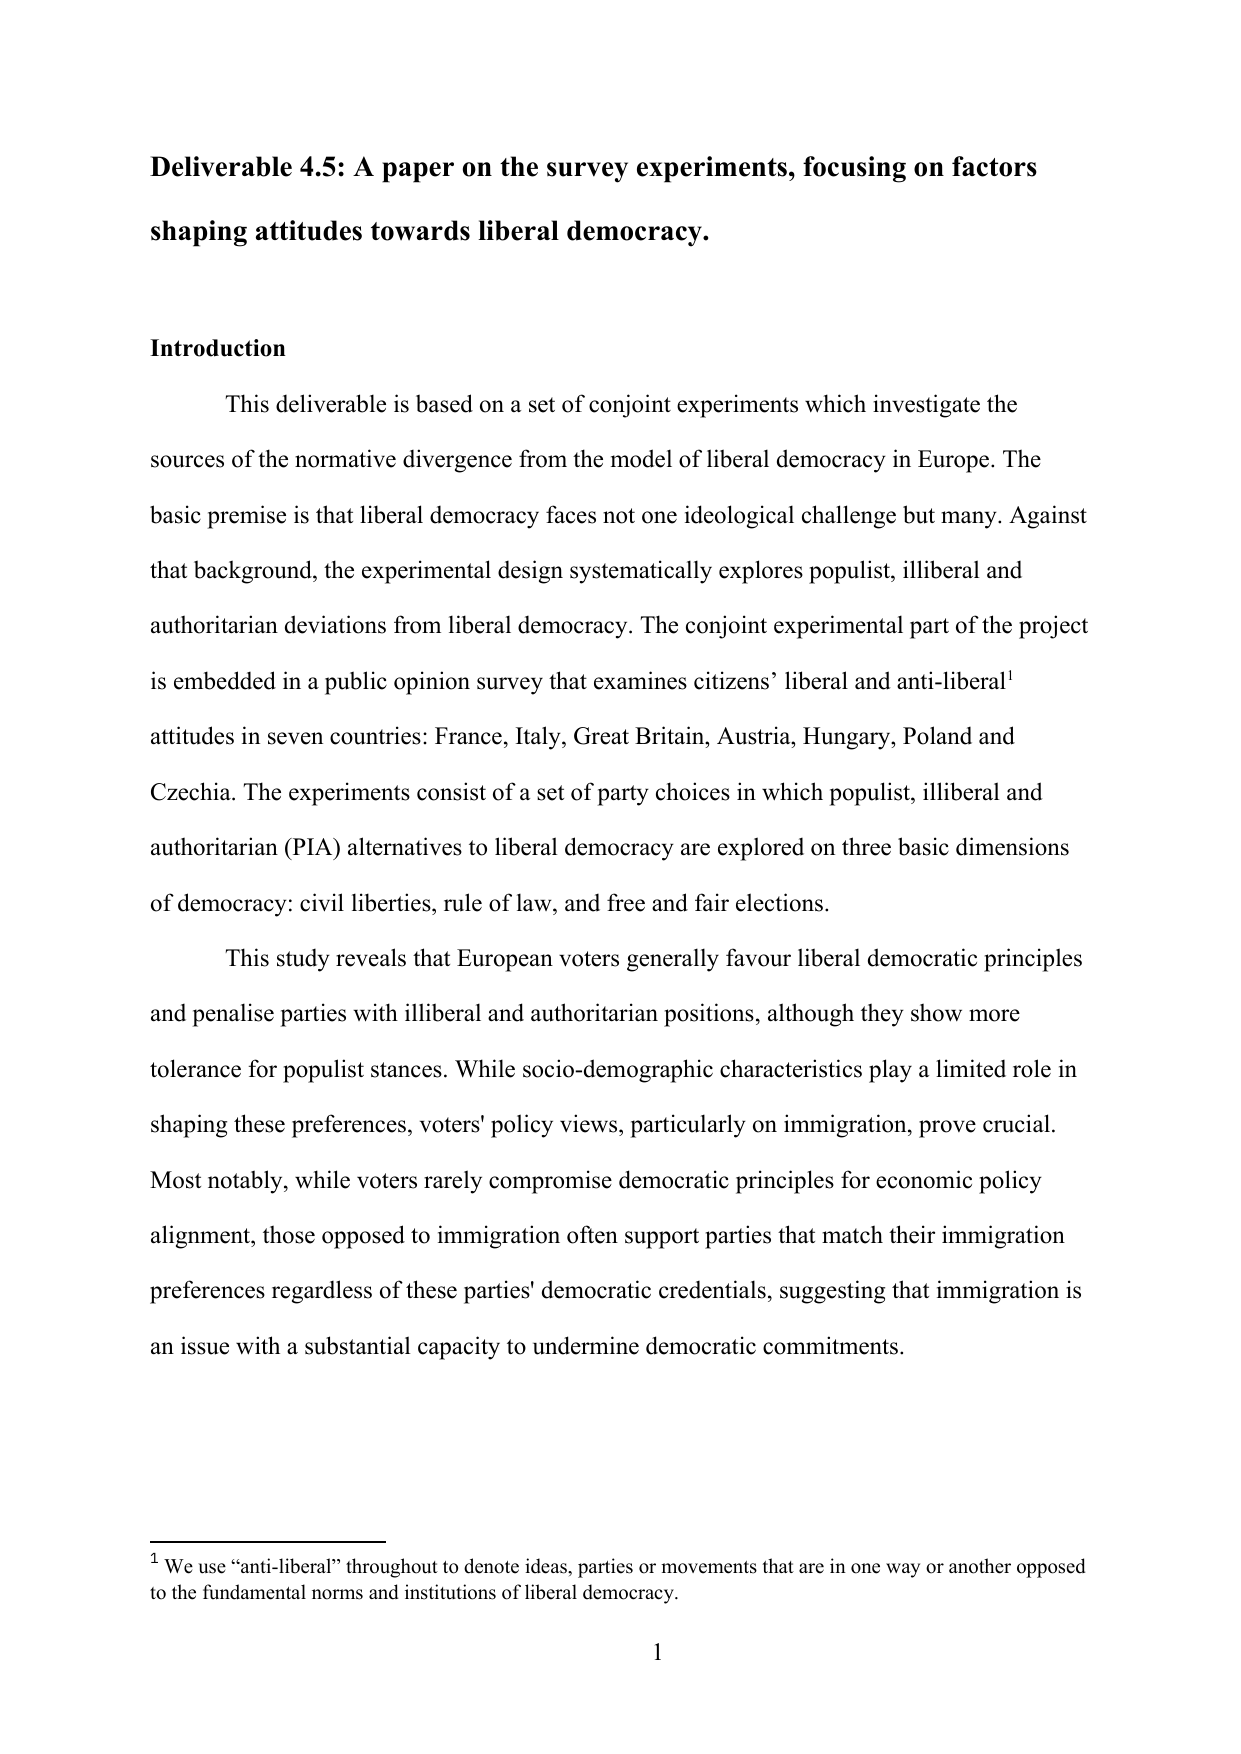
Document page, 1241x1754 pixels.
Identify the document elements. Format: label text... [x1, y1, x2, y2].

text This study reveals that European voters generally favour liberal democratic principles and penalise parties with illiberal and authoritarian positions, although they show more tolerance for populist stances. While socio-demographic characteristics play a limited role in shaping these preferences, voters' policy views, particularly on immigration, prove crucial. Most notably, while voters rarely compromise democratic principles for economic policy alignment, those opposed to immigration often support parties that match their immigration preferences regardless of these parties' democratic credentials, suggesting that immigration is an issue with a substantial capacity to undermine democratic commitments. [150, 944, 1090, 1360]
text This deliverable is based on a set of conjoint experiments which investigate the sources of the normative divergence from the model of liberal democracy in Europe. The basic premise is that liberal democracy faces not one ideological challenge but many. Against that background, the experimental design systematically explores populist, illiberal and authoritarian deviations from liberal democracy. The conjoint experimental part of the project is embedded in a public opinion survey that examines citizens’ liberal and anti-liberal attitudes in seven countries: France, Italy, Great Britain, Austria, Hungary, Poland and Czechia. The experiments consist of a set of party choices in which populist, illiberal and authoritarian (PIA) alternatives to liberal democracy are explored on three basic dimensions of democracy: civil liberties, rule of law, and free and fair elections. [150, 390, 1090, 916]
subtitle Introduction [150, 334, 1090, 362]
title Deliverable 4.5: A paper on the survey experiments, focusing on factors shaping attitudes towards liberal democracy. [150, 150, 1090, 247]
